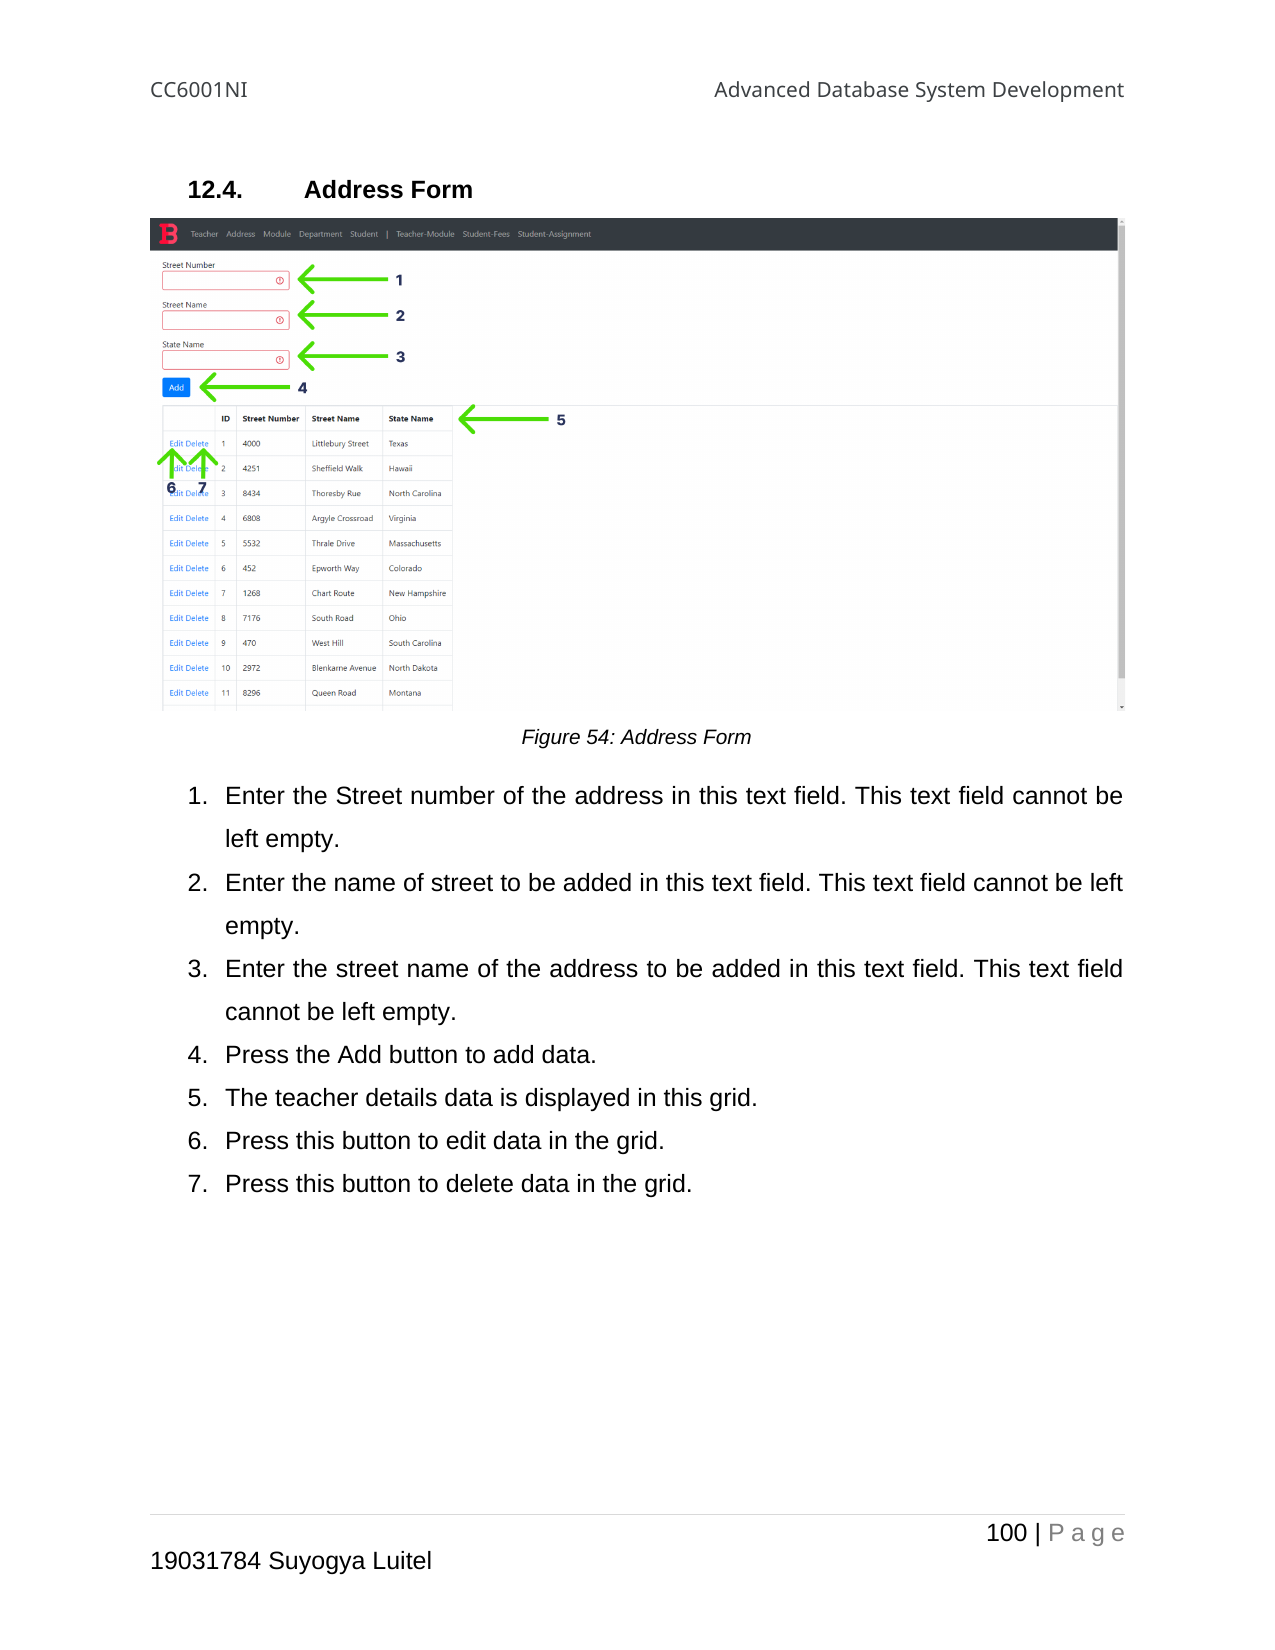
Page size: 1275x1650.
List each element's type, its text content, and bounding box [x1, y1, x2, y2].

picture [150, 218, 1125, 711]
list Enter the Street number of the address in this text field. This text field cannot be left empty. [187, 781, 1125, 853]
list Press this button to edit data in the grid. [187, 1126, 1125, 1155]
text Figure 54: Address Form [150, 724, 1125, 748]
subtitle Address Form [187, 175, 1125, 204]
list Press the Add button to add data. [187, 1040, 1125, 1069]
list Press this button to delete data in the grid. [187, 1169, 1125, 1198]
list The teacher details data is displayed in this grid. [187, 1083, 1125, 1112]
list Enter the name of street to be added in this text field. This text field cannot be left empty. [187, 868, 1125, 939]
list Enter the street name of the address to be added in this text field. This text field cannot be left empty. [187, 954, 1125, 1026]
